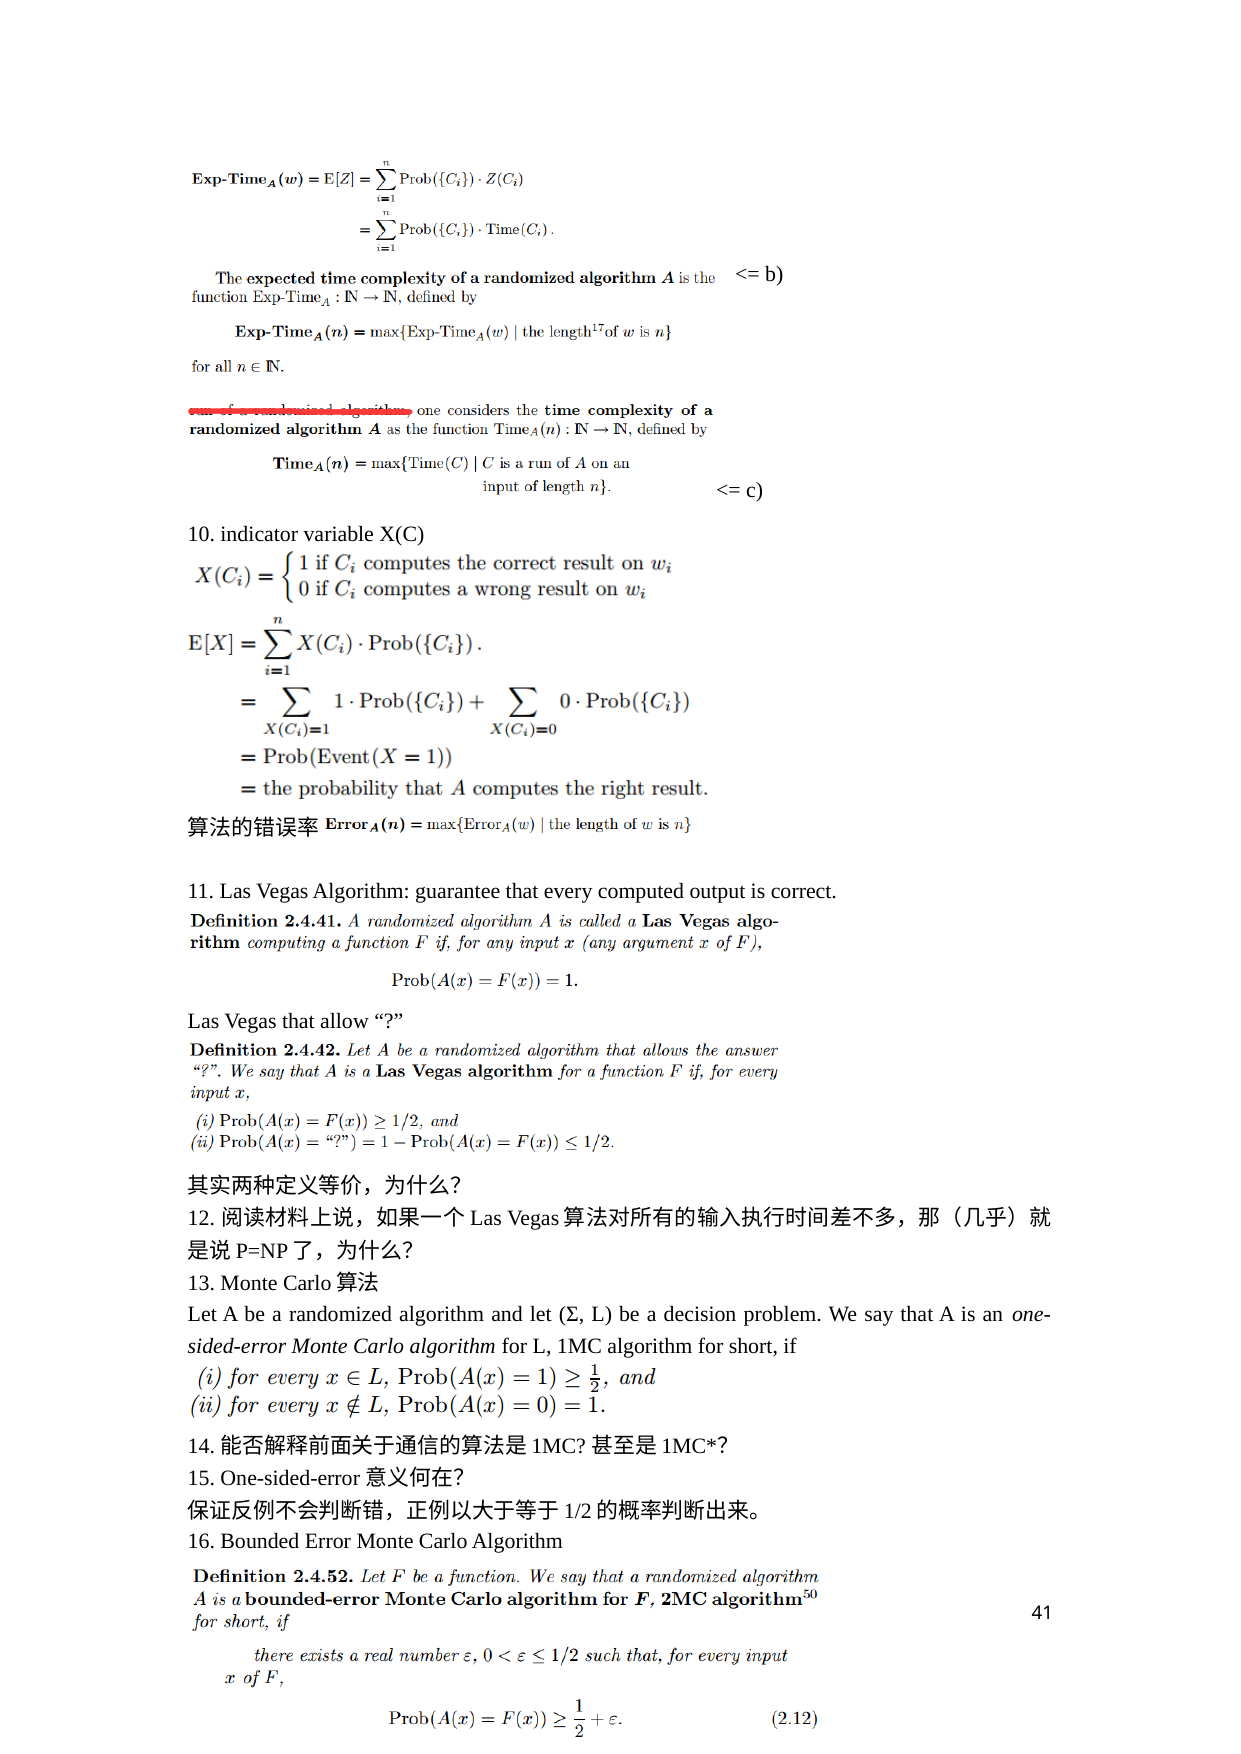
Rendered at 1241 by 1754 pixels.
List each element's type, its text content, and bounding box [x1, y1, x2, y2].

text Las Vegas that allow “?” [187, 1005, 1053, 1037]
picture [187, 907, 783, 993]
text 15. One-sided-error 意义何在？ [187, 1460, 1053, 1492]
picture [187, 549, 678, 606]
picture [187, 159, 556, 254]
text 12. 阅读材料上说，如果一个Las Vegas算法对所有的输入执行时间差不多，那（几乎）就是说P=NP了，为什么？ [187, 1200, 1053, 1265]
picture [187, 614, 714, 801]
picture [318, 814, 696, 836]
text Let A be a randomized algorithm and let (Σ, L) be a decision problem. We say that A is an one-sided-error Monte Carlo algorithm for L, 1MC algorithm for short, if [187, 1297, 1053, 1362]
picture [187, 1362, 678, 1422]
picture [187, 402, 716, 498]
text 13. Monte Carlo算法 [187, 1265, 1053, 1297]
picture [187, 1037, 783, 1153]
text 其实两种定义等价，为什么？ [187, 1167, 1053, 1200]
text 10. indicator variable X(C) [187, 517, 1053, 550]
text 14. 能否解释前面关于通信的算法是1MC? 甚至是1MC*？ [187, 1427, 1053, 1460]
text <= b) [187, 257, 1053, 290]
picture [188, 1565, 823, 1744]
text 保证反例不会判断错，正例以大于等于1/2的概率判断出来。 [187, 1492, 1053, 1525]
text 11. Las Vegas Algorithm: guarantee that every computed output is correct. [187, 875, 1053, 907]
text 16. Bounded Error Monte Carlo Algorithm [187, 1525, 1053, 1557]
picture [187, 269, 717, 375]
